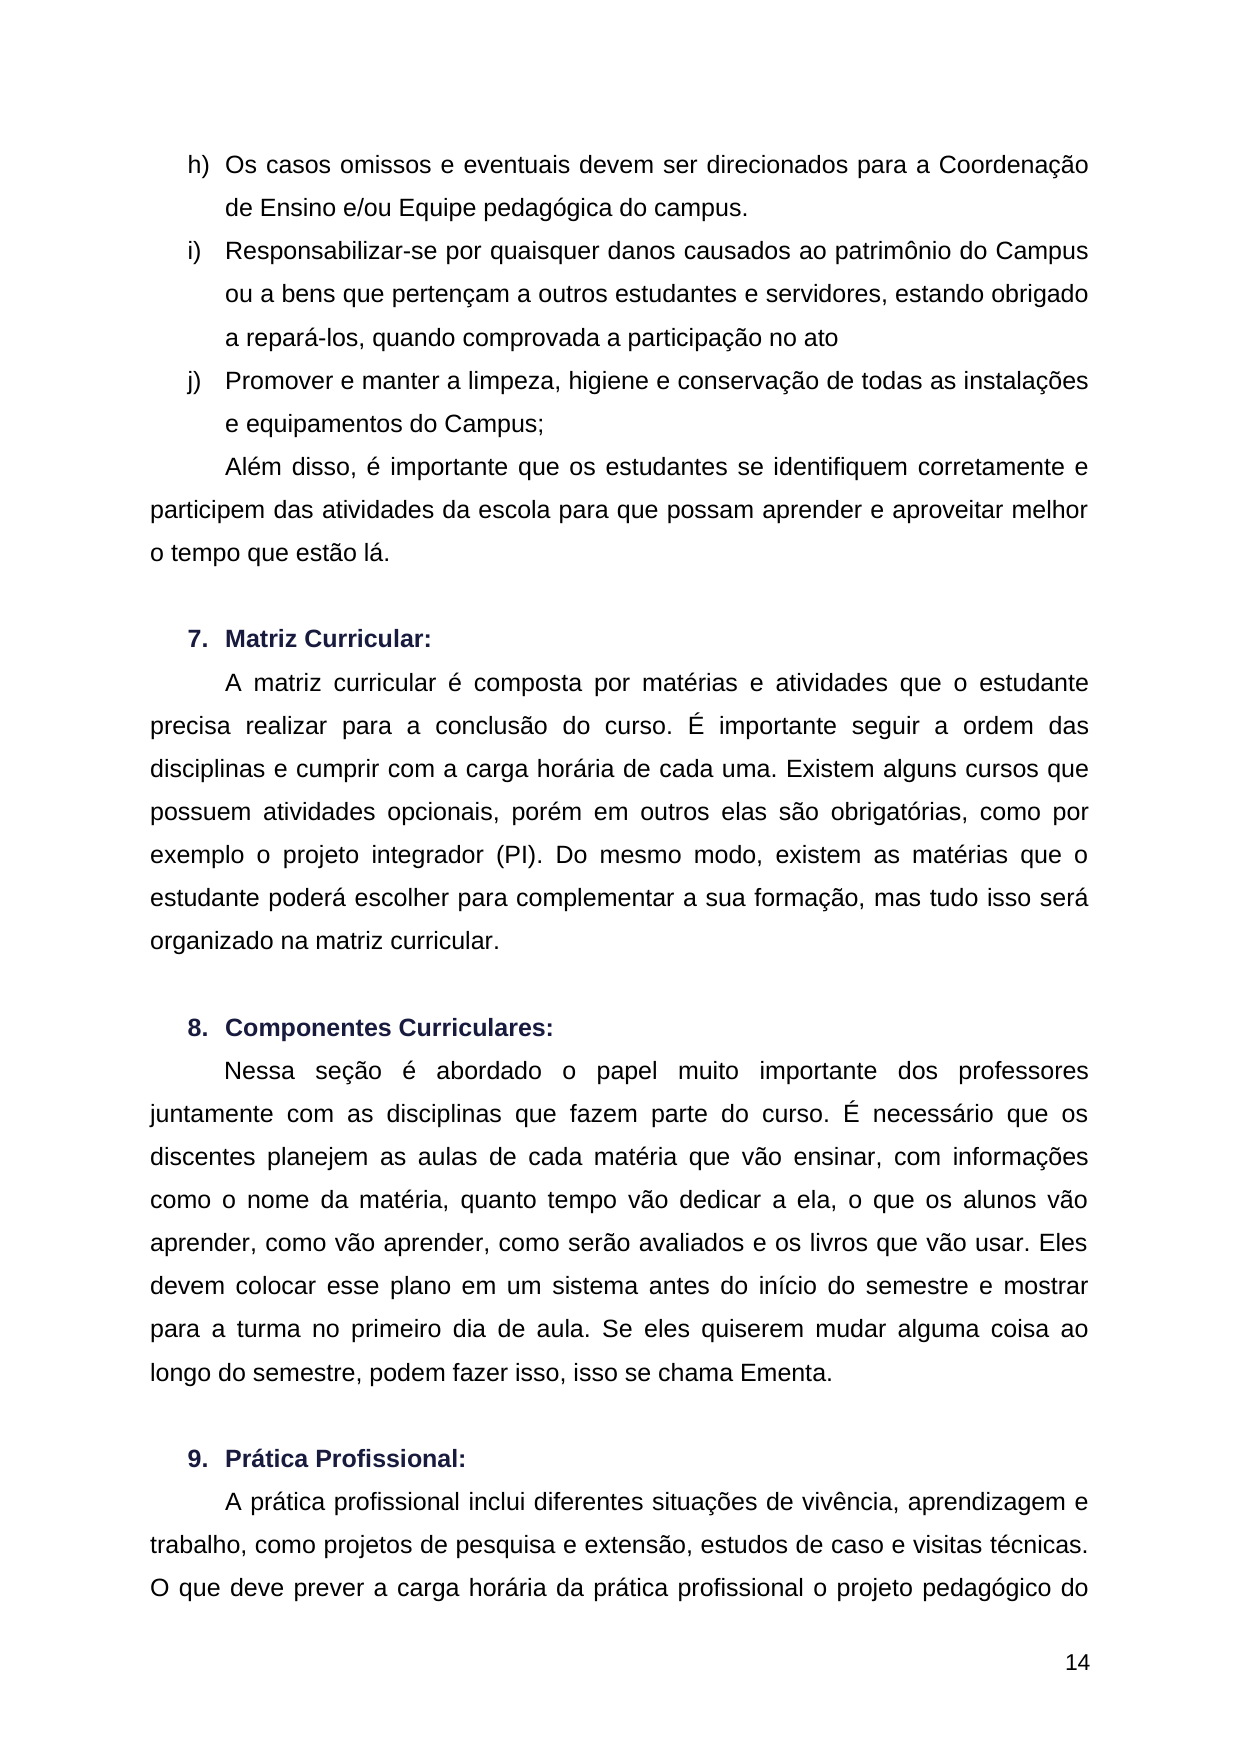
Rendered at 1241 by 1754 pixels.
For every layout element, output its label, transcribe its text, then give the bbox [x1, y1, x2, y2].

subtitle Prática Profissional: [187, 1444, 1090, 1472]
text A matriz curricular é composta por matérias e atividades que o estudante precisa realizar para a conclusão do curso. É importante seguir a ordem das disciplinas e cumprir com a carga horária de cada uma. Existem alguns cursos que possuem atividades opcionais, porém em outros elas são obrigatórias, como por exemplo o projeto integrador (PI). Do mesmo modo, existem as matérias que o estudante poderá escolher para complementar a sua formação, mas tudo isso será organizado na matriz curricular. [150, 667, 1090, 955]
text Nessa seção é abordado o papel muito importante dos professores juntamente com as disciplinas que fazem parte do curso. É necessário que os discentes planejem as aulas de cada matéria que vão ensinar, com informações como o nome da matéria, quanto tempo vão dedicar a ela, o que os alunos vão aprender, como vão aprender, como serão avaliados e os livros que vão usar. Eles devem colocar esse plano em um sistema antes do início do semestre e mostrar para a turma no primeiro dia de aula. Se eles quiserem mudar alguma coisa ao longo do semestre, podem fazer isso, isso se chama Ementa. [150, 1056, 1090, 1386]
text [150, 1487, 1090, 1602]
subtitle Matriz Curricular: [187, 624, 1090, 653]
text Além disso, é importante que os estudantes se identifiquem corretamente e participem das atividades da escola para que possam aprender e aproveitar melhor o tempo que estão lá. [150, 452, 1090, 567]
subtitle Componentes Curriculares: [187, 1012, 1090, 1041]
list Os casos omissos e eventuais devem ser direcionados para a Coordenação de Ensino e/ou Equipe pedagógica do campus. [187, 150, 1090, 222]
list Responsabilizar-se por quaisquer danos causados ao patrimônio do Campus ou a bens que pertençam a outros estudantes e servidores, estando obrigado a repará-los, quando comprovada a participação no ato [187, 236, 1090, 351]
list Promover e manter a limpeza, higiene e conservação de todas as instalações e equipamentos do Campus; [187, 366, 1090, 437]
